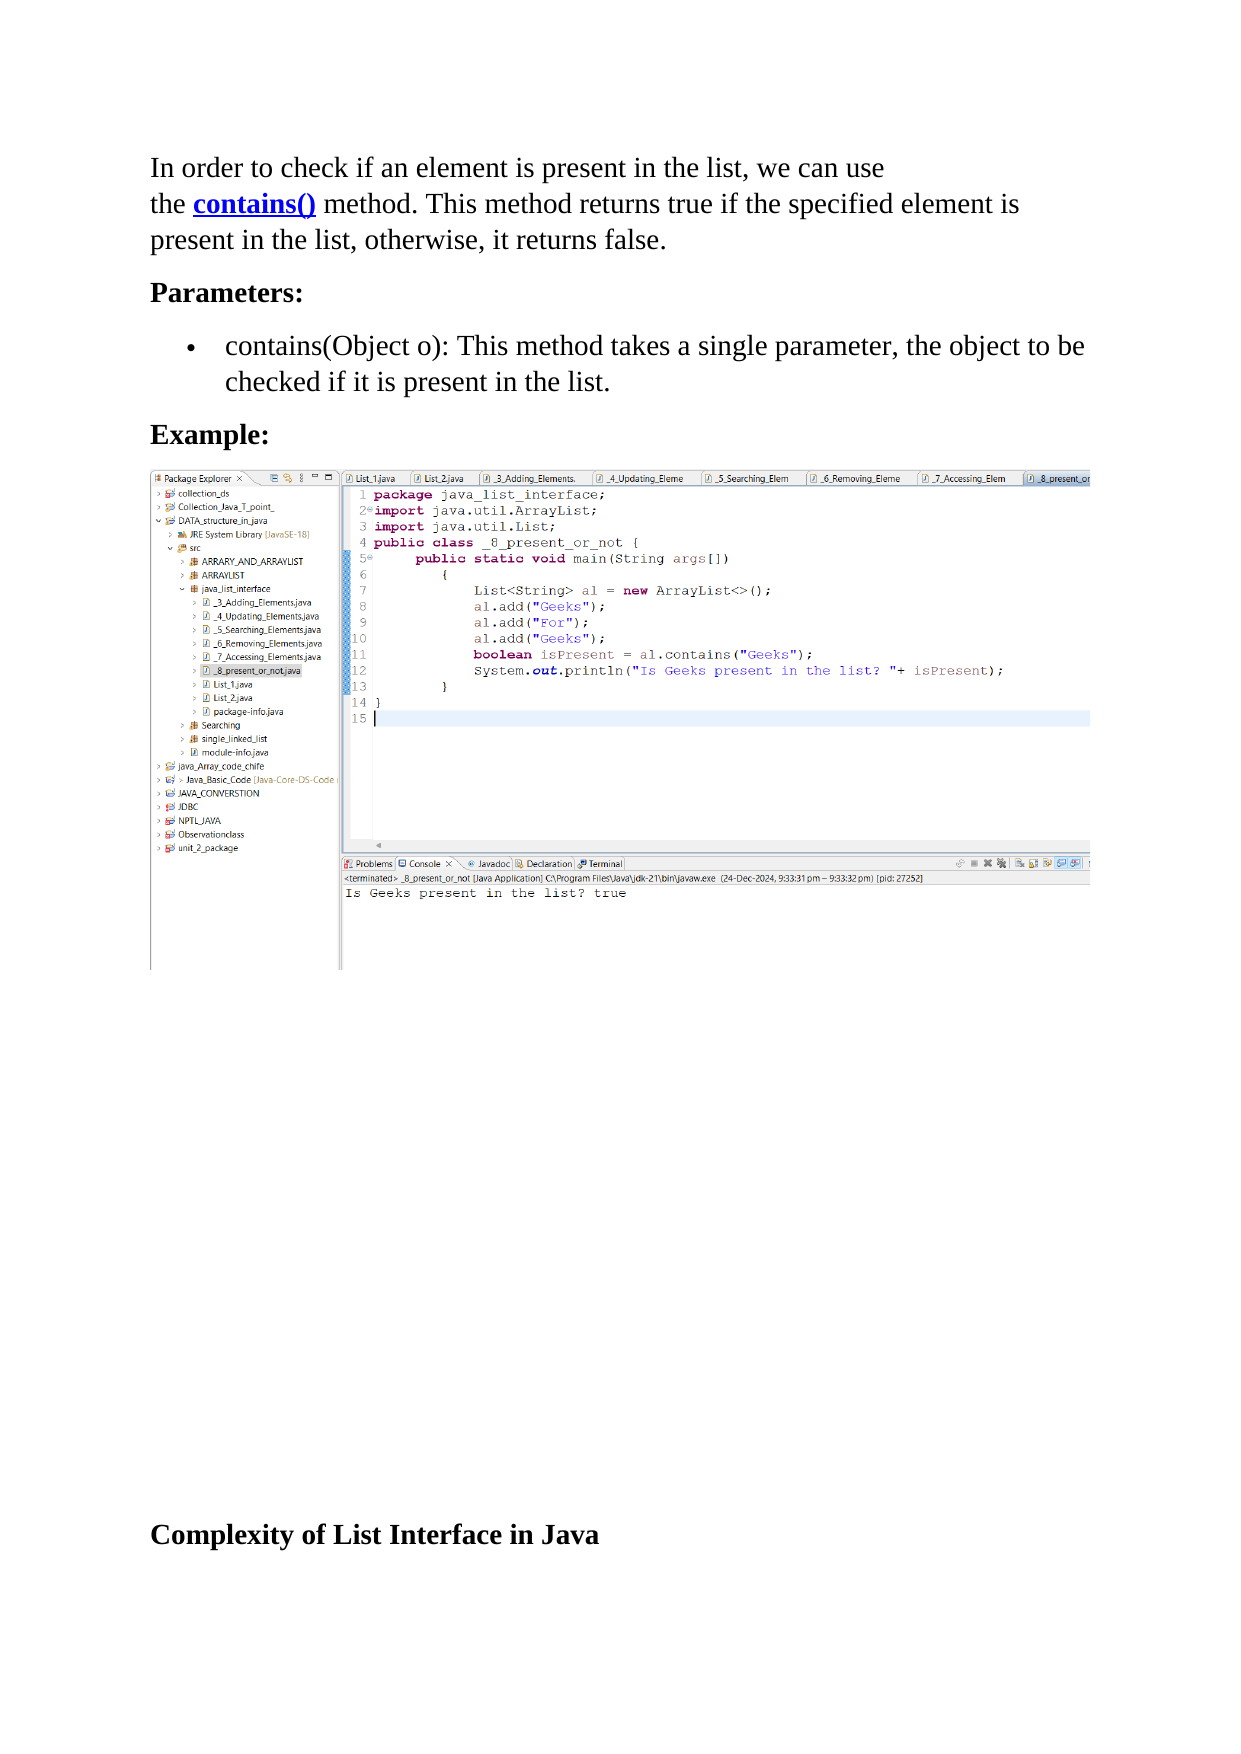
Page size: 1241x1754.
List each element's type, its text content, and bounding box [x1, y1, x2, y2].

text In order to check if an element is present in the list, we can use the contains() method. This method returns true if the specified element is present in the list, otherwise, it returns false. [150, 150, 1090, 256]
picture [150, 469, 1091, 970]
text Example: [150, 417, 1090, 450]
list contains(Object o): This method takes a single parameter, the object to be checked if it is present in the list. [187, 328, 1090, 398]
text Complexity of List Interface in Java [150, 1517, 1090, 1551]
text Parameters: [150, 275, 1090, 309]
